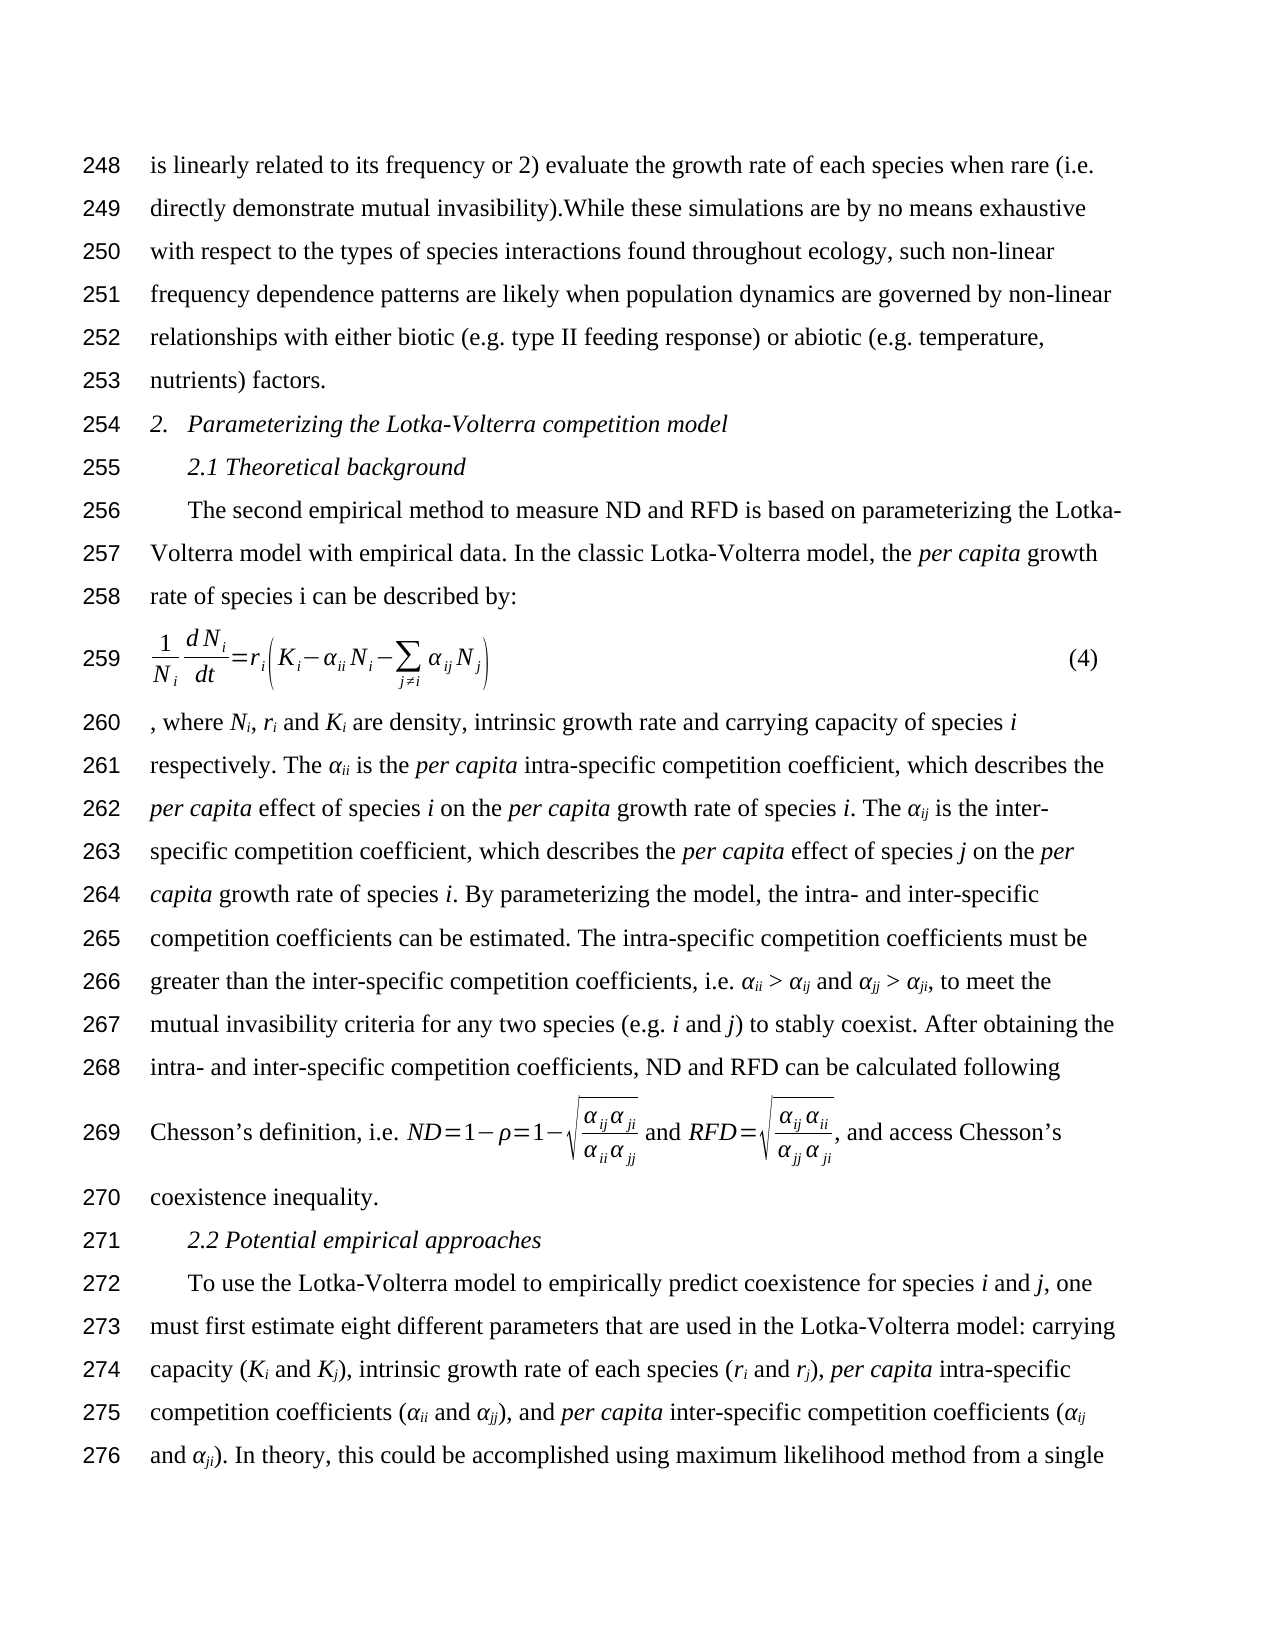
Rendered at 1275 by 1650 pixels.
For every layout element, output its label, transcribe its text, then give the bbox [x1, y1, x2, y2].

text 2.1 Theoretical background [187, 452, 1125, 481]
text (4) [150, 624, 1125, 693]
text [150, 150, 1125, 394]
text The second empirical method to measure ND and RFD is based on parameterizing the Lotka-Volterra model with empirical data. In the classic Lotka-Volterra model, the per capita growth rate of species i can be described by: [150, 495, 1125, 610]
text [150, 1268, 1125, 1469]
list Parameterizing the Lotka-Volterra competition model [150, 409, 1125, 437]
list Potential empirical approaches [187, 1225, 1125, 1253]
text , where Ni, ri and Ki are density, intrinsic growth rate and carrying capacity of species i respectively. The αii is the per capita intra-specific competition coefficient, which describes the per capita effect of species i on the per capita growth rate of species i. The αij is the inter-specific competition coefficient, which describes the per capita effect of species j on the per capita growth rate of species i. By parameterizing the model, the intra- and inter-specific competition coefficients can be estimated. The intra-specific competition coefficients must be greater than the inter-specific competition coefficients, i.e. αii > αij and αjj > αji, to meet the mutual invasibility criteria for any two species (e.g. i and j) to stably coexist. After obtaining the intra- and inter-specific competition coefficients, ND and RFD can be calculated following Chesson’s definition, i.e. and , and access Chesson’s coexistence inequality. [150, 707, 1125, 1210]
